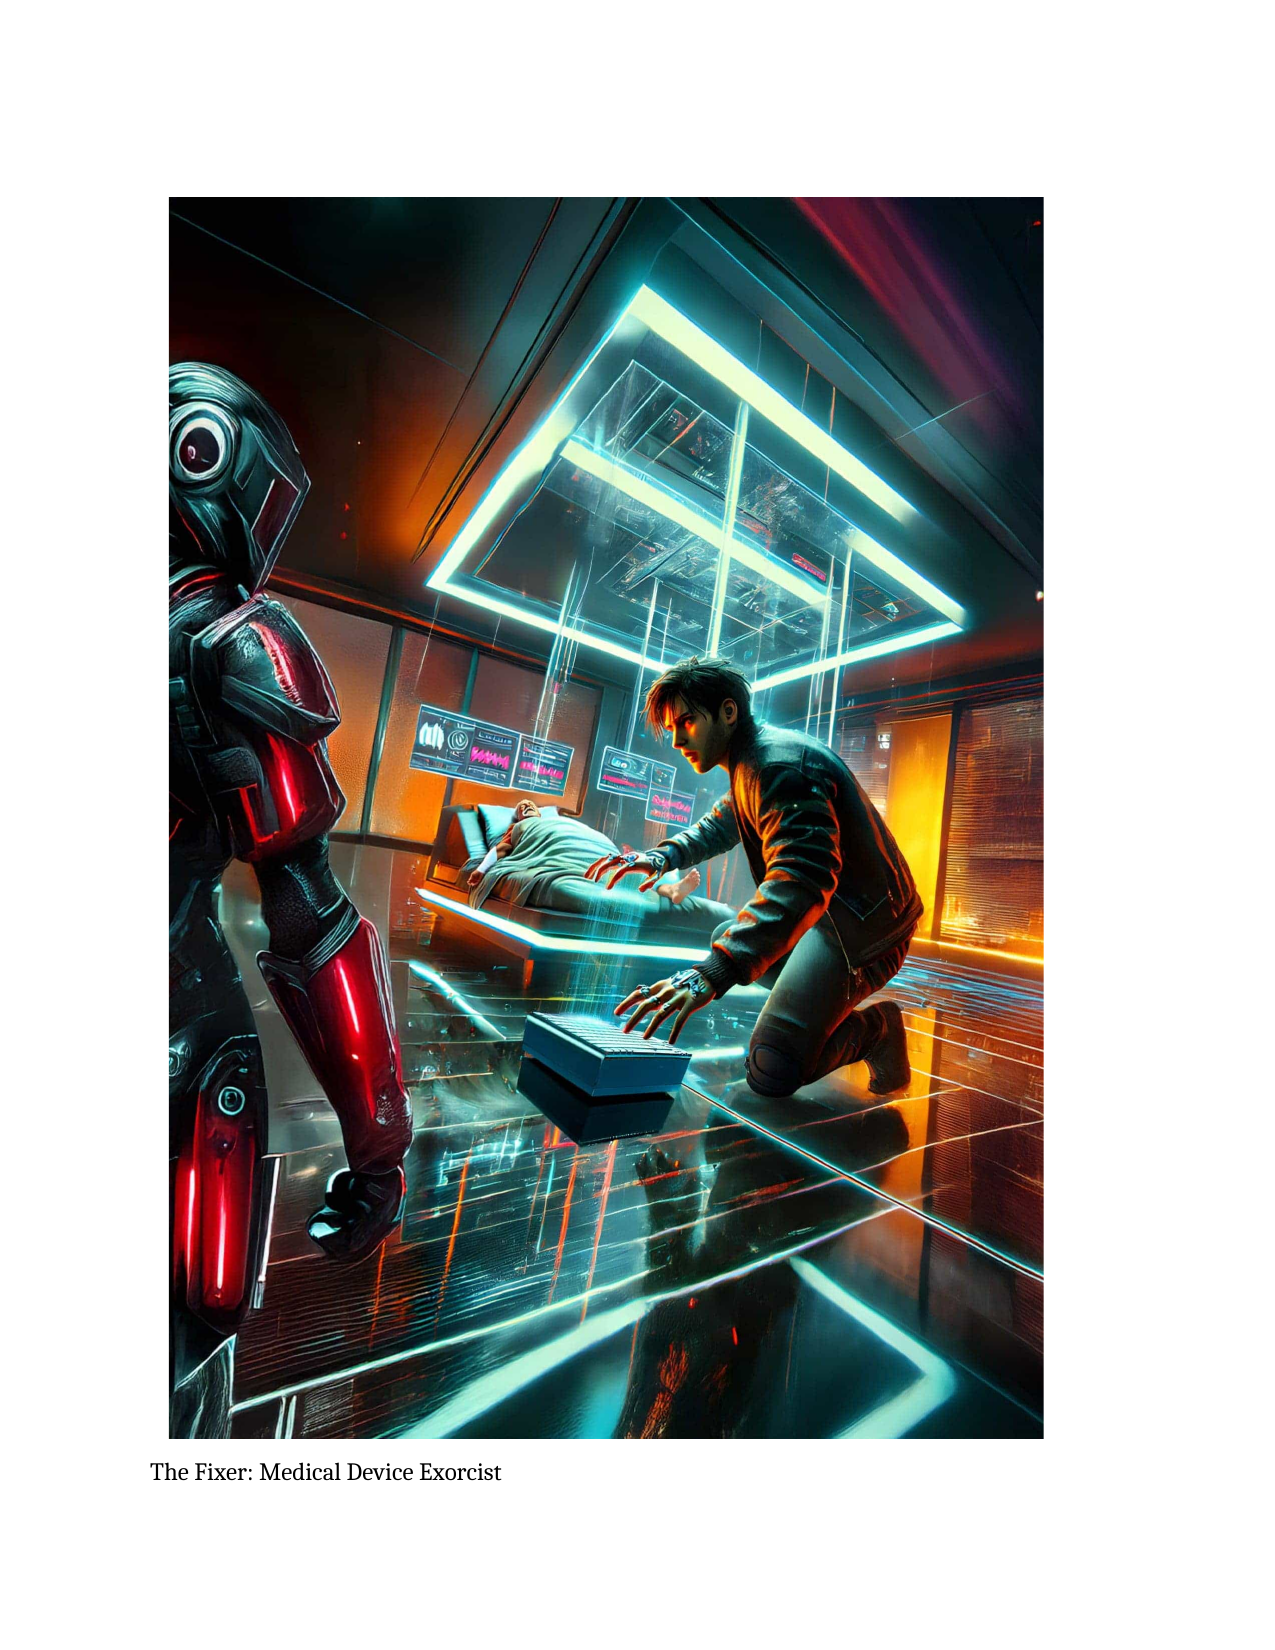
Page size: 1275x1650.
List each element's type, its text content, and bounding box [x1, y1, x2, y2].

picture [168, 197, 1044, 1439]
text The Fixer: Medical Device Exorcist [150, 1458, 1125, 1487]
